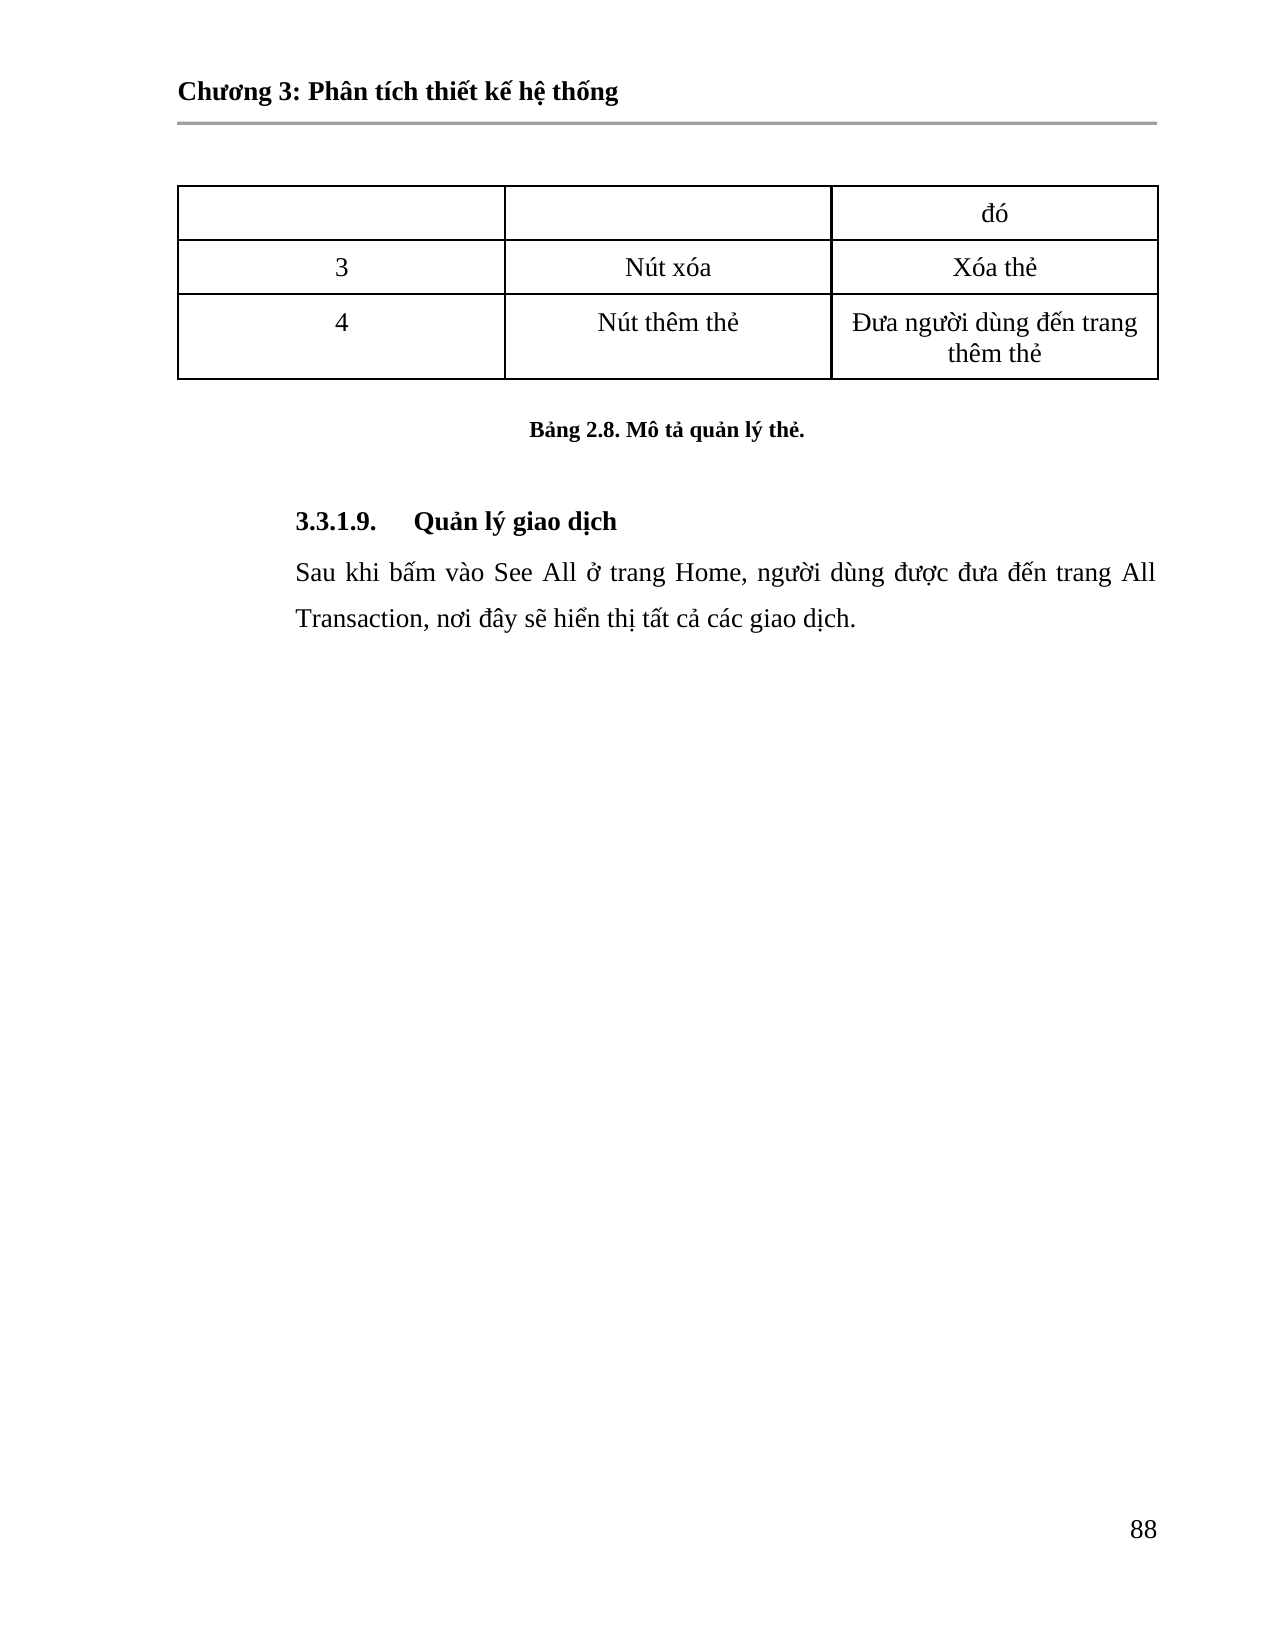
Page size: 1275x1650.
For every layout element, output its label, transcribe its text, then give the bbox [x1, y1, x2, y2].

text Bảng 2.8. Mô tả quản lý thẻ. [177, 416, 1157, 442]
subtitle Quản lý giao dịch [295, 505, 1157, 536]
text Sau khi bấm vào See All ở trang Home, người dùng được đưa đến trang All Transaction, nơi đây sẽ hiển thị tất cả các giao dịch. [295, 556, 1157, 634]
